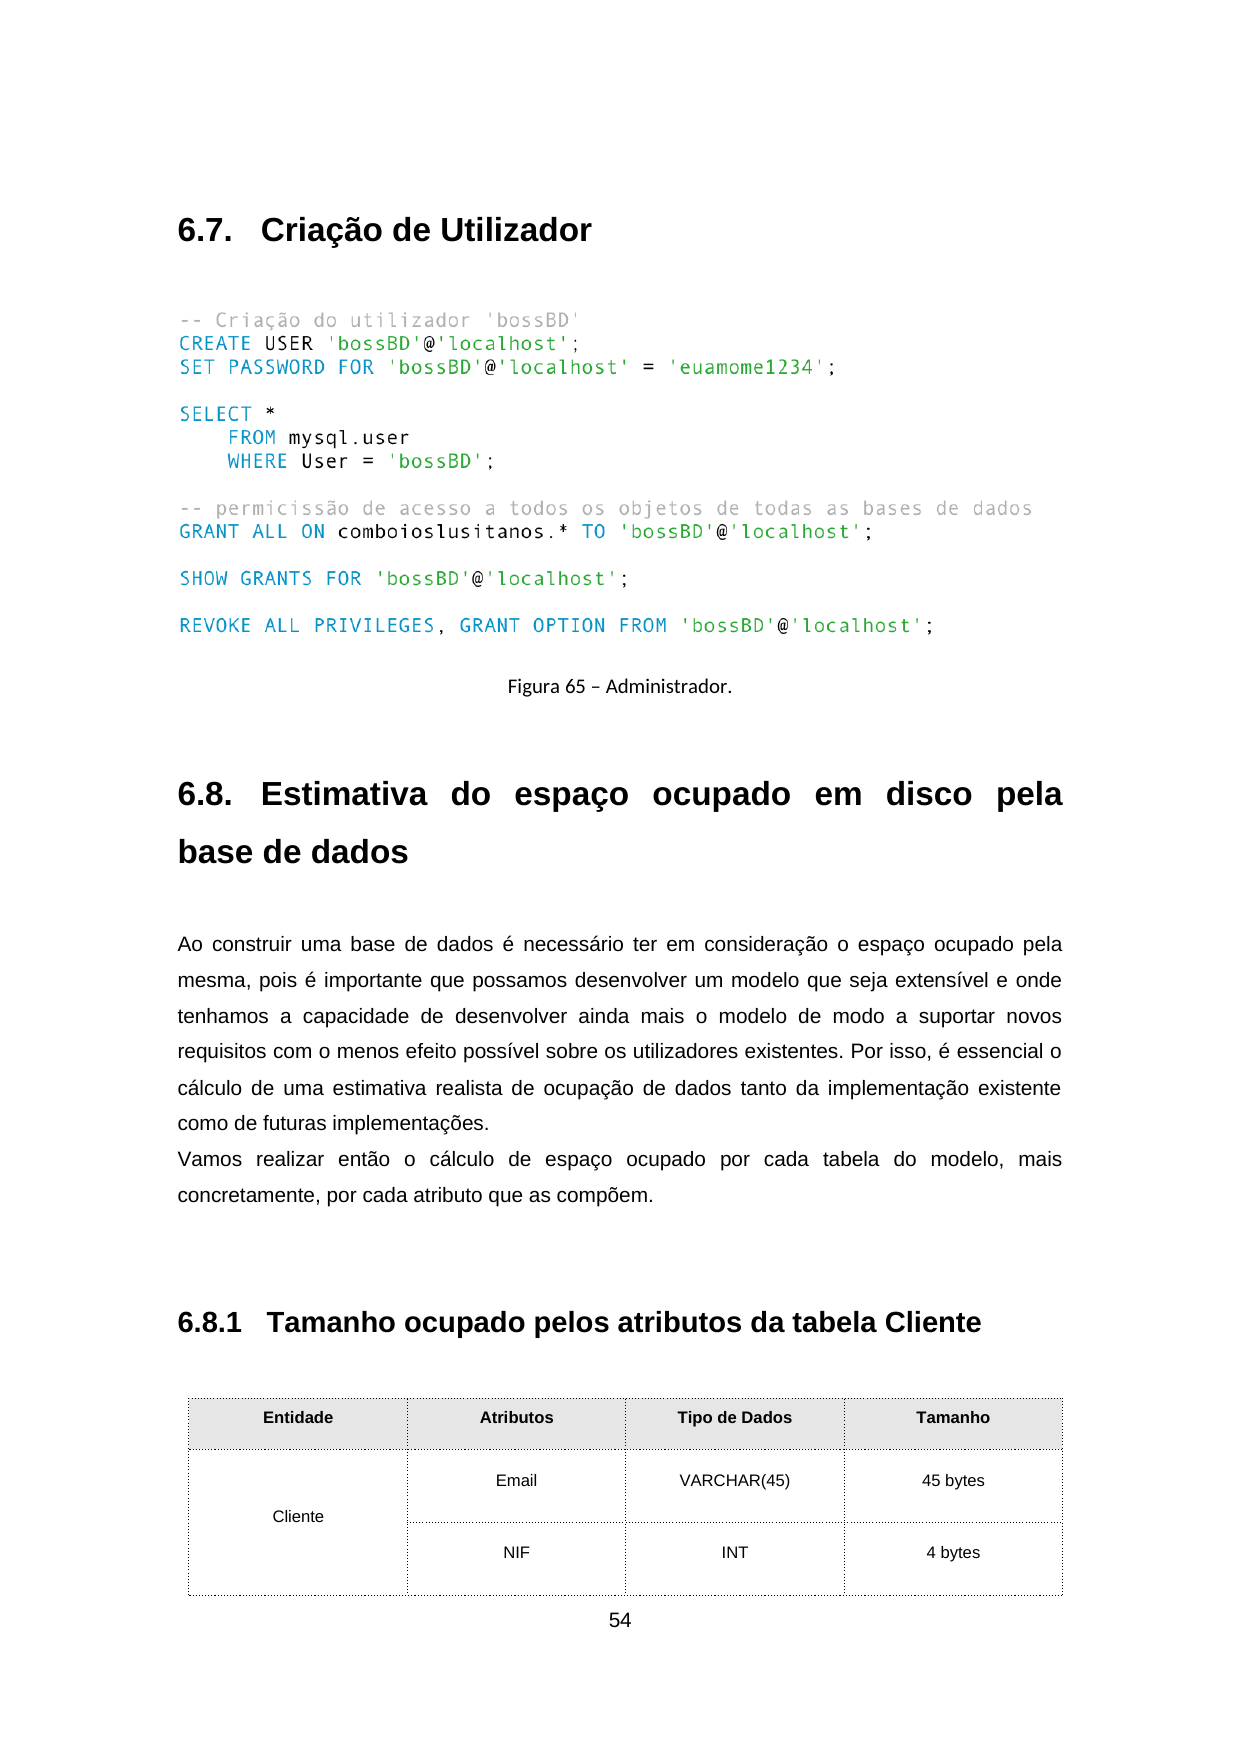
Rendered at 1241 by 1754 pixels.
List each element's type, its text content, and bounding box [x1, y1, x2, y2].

text Tamanho ocupado pelos atributos da tabela Cliente [177, 1305, 1063, 1338]
table_header Tipo de Dados [626, 1398, 844, 1449]
table_cell 45 bytes [844, 1449, 1062, 1522]
table_cell Email [407, 1449, 626, 1522]
table_cell Cliente [189, 1449, 407, 1594]
table_cell VARCHAR(45) [626, 1449, 844, 1522]
table_header Tamanho [844, 1398, 1062, 1449]
text Criação de Utilizador [177, 210, 1063, 249]
table_cell 4 bytes [844, 1522, 1062, 1594]
text Figura 65 – Administrador. [177, 673, 1063, 699]
picture [177, 310, 1063, 649]
text Ao construir uma base de dados é necessário ter em consideração o espaço ocupado pela mesma, pois é importante que possamos desenvolver um modelo que seja extensível e onde tenhamos a capacidade de desenvolver ainda mais o modelo de modo a suportar novos requisitos com o menos efeito possível sobre os utilizadores existentes. Por isso, é essencial o cálculo de uma estimativa realista de ocupação de dados tanto da implementação existente como de futuras implementações. [177, 932, 1063, 1135]
table_cell INT [626, 1522, 844, 1594]
table_header Entidade [189, 1398, 407, 1449]
table_header Atributos [407, 1398, 626, 1449]
table_cell NIF [407, 1522, 626, 1594]
text Estimativa do espaço ocupado em disco pela base de dados [177, 774, 1063, 870]
text Vamos realizar então o cálculo de espaço ocupado por cada tabela do modelo, mais concretamente, por cada atributo que as compõem. [177, 1147, 1063, 1207]
